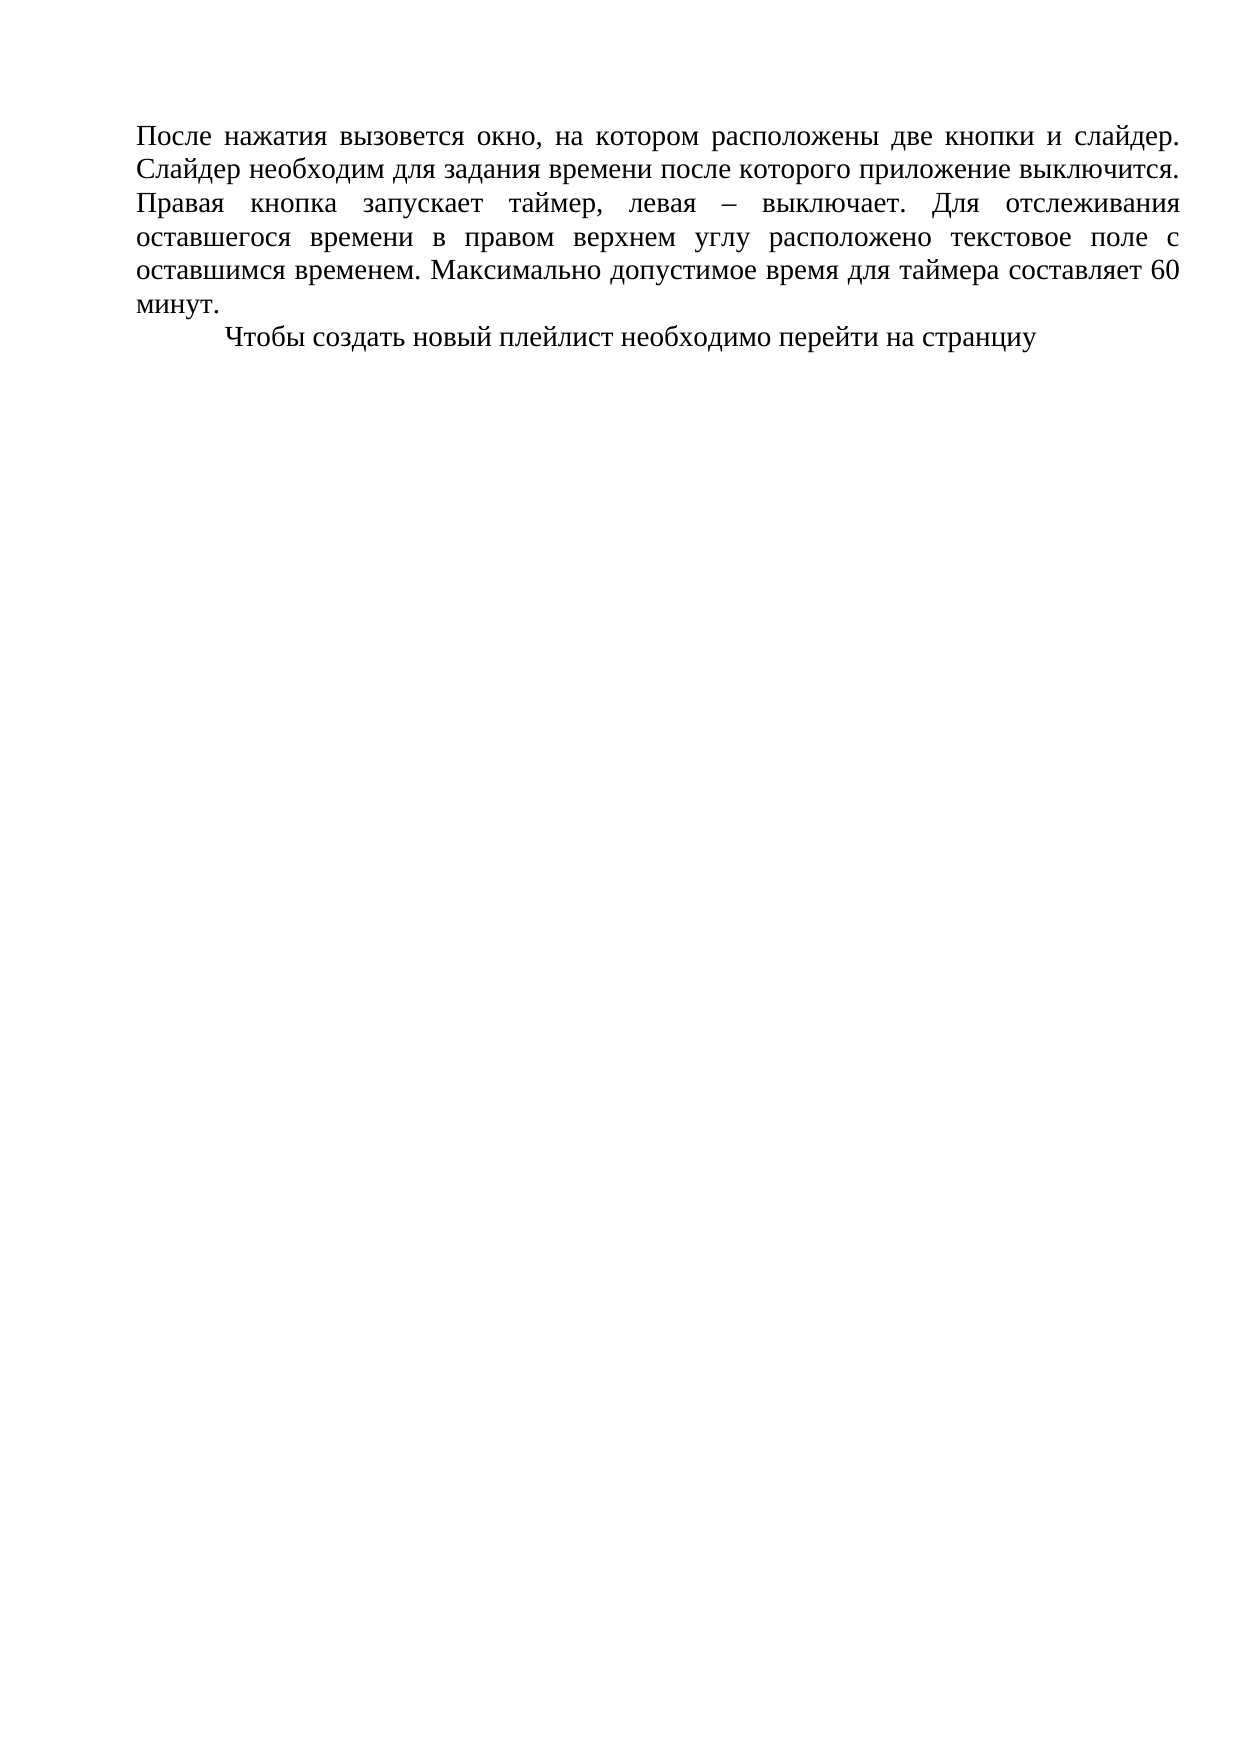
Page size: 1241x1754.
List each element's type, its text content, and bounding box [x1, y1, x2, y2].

text Чтобы создать новый плейлист необходимо перейти на странциу [136, 319, 1181, 353]
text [136, 118, 1181, 319]
